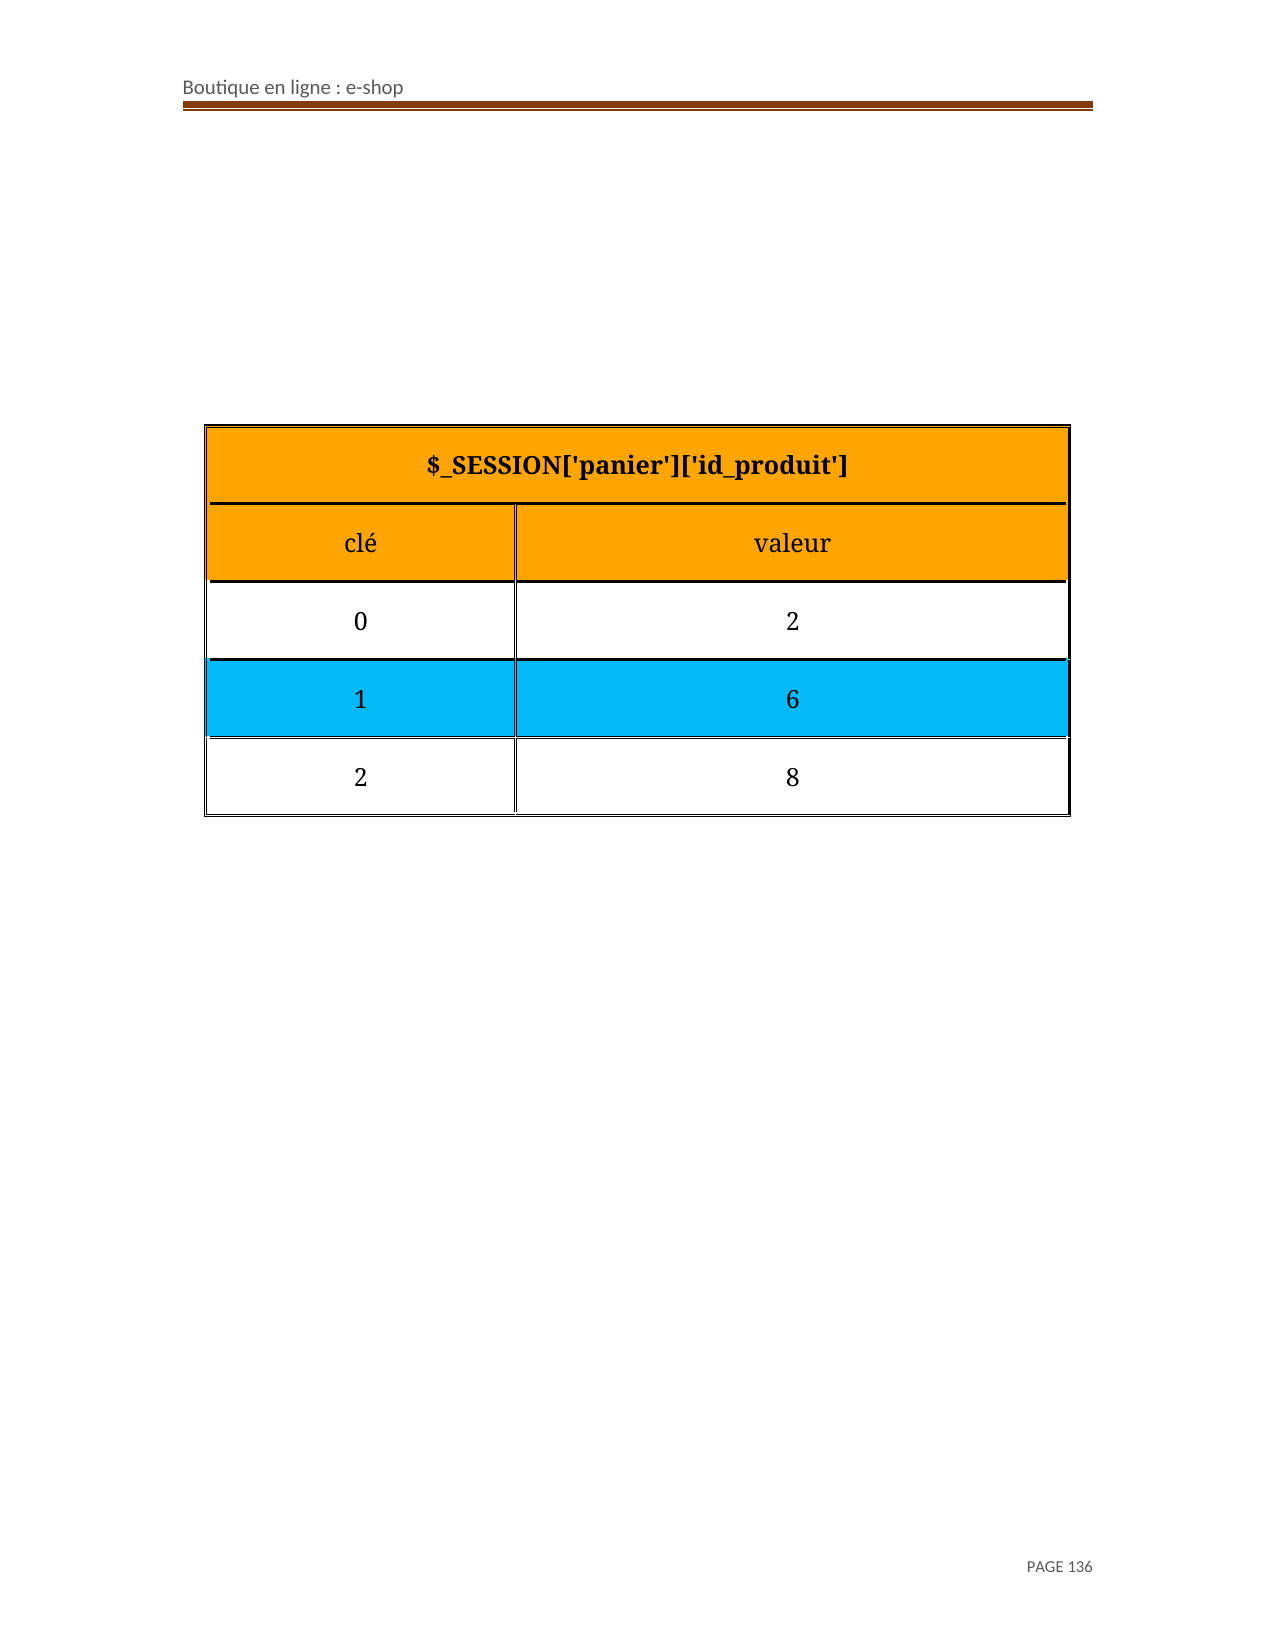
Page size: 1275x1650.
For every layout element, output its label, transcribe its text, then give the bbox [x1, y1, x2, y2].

table_header $_SESSION['panier']['id_produit'] [207, 428, 1068, 502]
table_cell 0 [207, 580, 514, 658]
table_cell 1 [205, 658, 514, 736]
table_cell valeur [517, 502, 1068, 580]
table_cell 2 [517, 580, 1068, 658]
table_cell clé [207, 502, 514, 580]
table_cell 6 [517, 658, 1069, 736]
table_cell 8 [516, 736, 1069, 814]
table_cell 2 [205, 736, 516, 814]
